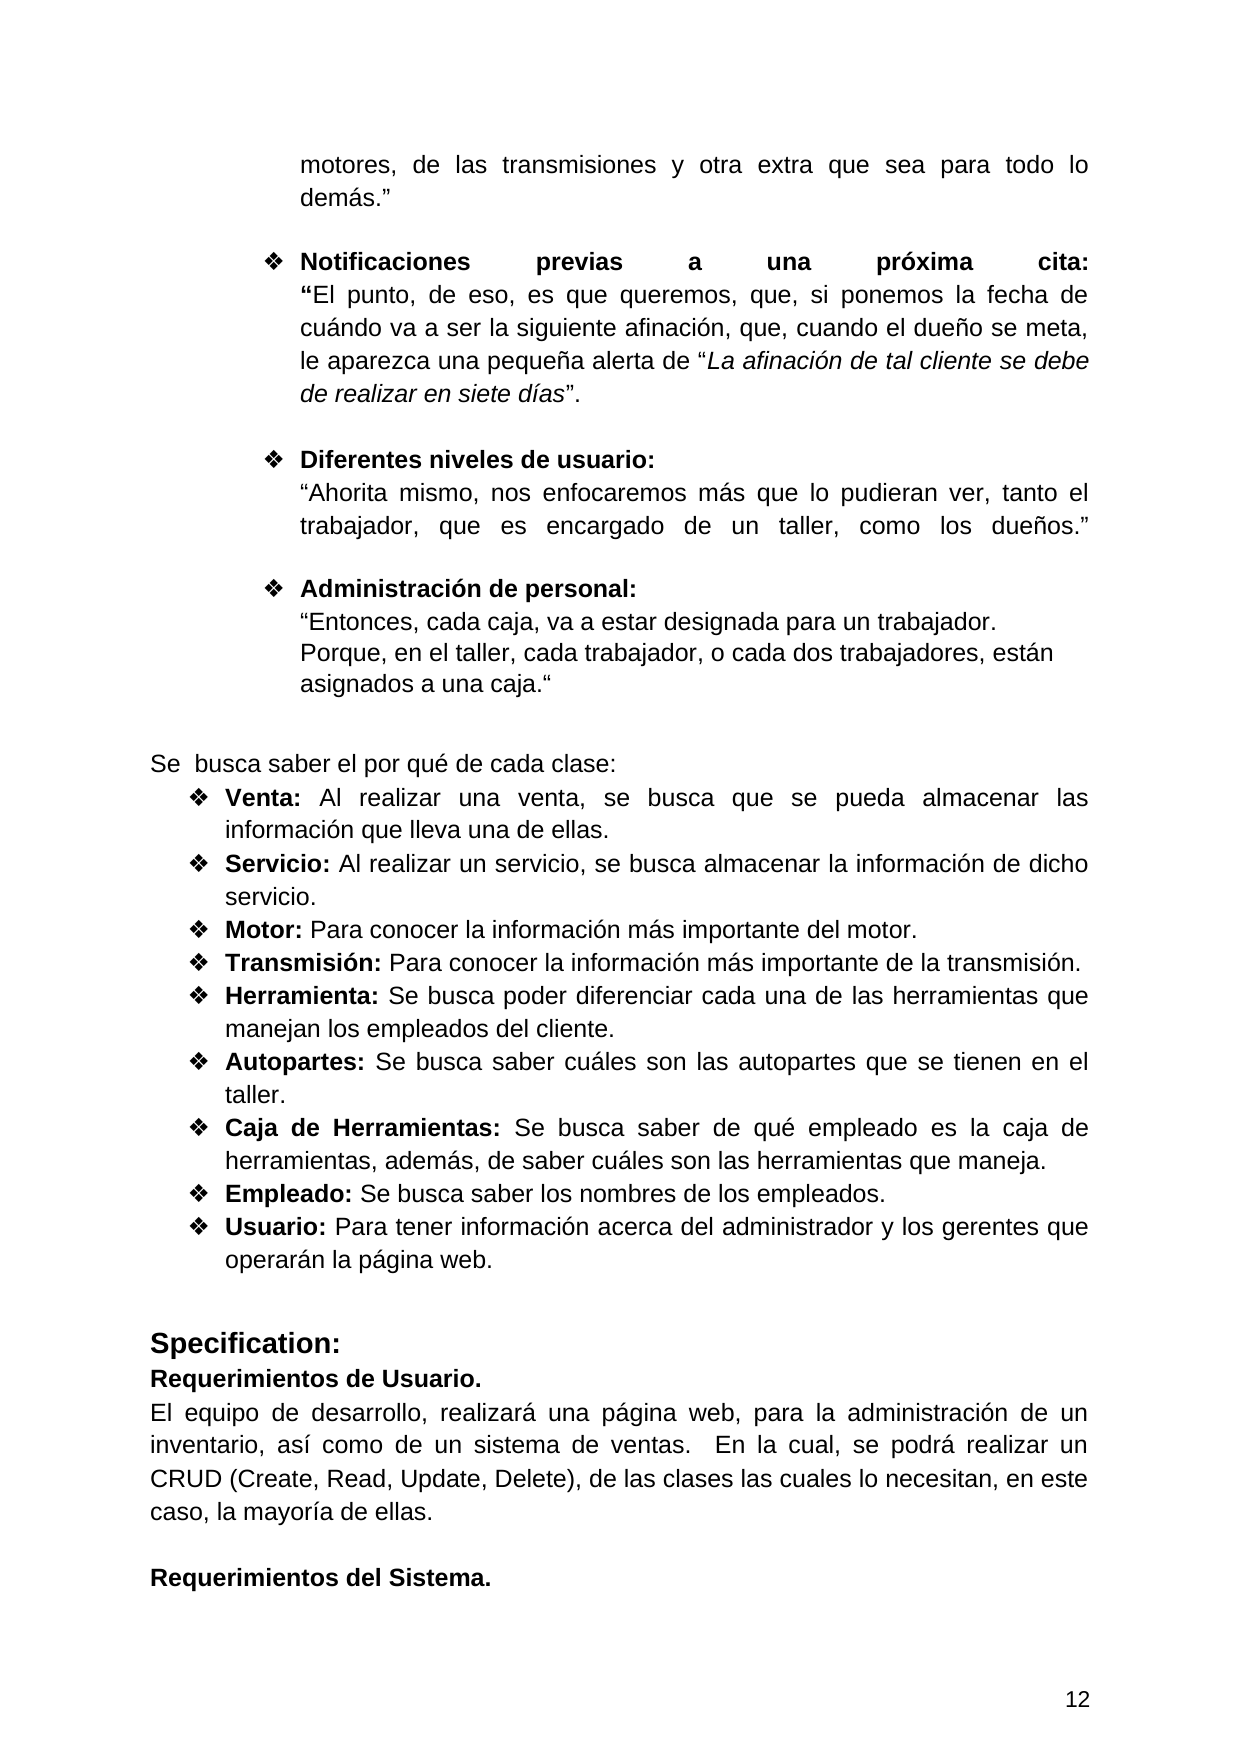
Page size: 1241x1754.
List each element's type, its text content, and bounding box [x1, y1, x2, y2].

text El equipo de desarrollo, realizará una página web, para la administración de un inventario, así como de un sistema de ventas. En la cual, se podrá realizar un CRUD (Create, Read, Update, Delete), de las clases las cuales lo necesitan, en este caso, la mayoría de ellas. [150, 1397, 1090, 1525]
list Servicio: Al realizar un servicio, se busca almacenar la información de dicho servicio. [187, 848, 1090, 910]
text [300, 150, 1090, 212]
text “Ahorita mismo, nos enfocaremos más que lo pudieran ver, tanto el trabajador, que es encargado de un taller, como los dueños.” [300, 478, 1090, 570]
list Empleado: Se busca saber los nombres de los empleados. [187, 1179, 1090, 1207]
text Requerimientos del Sistema. [150, 1563, 1090, 1591]
list Administración de personal: [262, 574, 1090, 602]
list Notificaciones previas a una próxima cita: “El punto, de eso, es que queremos, que, si ponemos la fecha de cuándo va a ser la siguiente afinación, que, cuando el dueño se meta, le aparezca una pequeña alerta de “La afinación de tal cliente se debe de realizar en siete días”. [262, 247, 1090, 407]
list Herramienta: Se busca poder diferenciar cada una de las herramientas que manejan los empleados del cliente. [187, 981, 1090, 1042]
list Venta: Al realizar una venta, se busca que se pueda almacenar las información que lleva una de ellas. [187, 782, 1090, 844]
list Diferentes niveles de usuario: [262, 445, 1090, 473]
text Specification: [150, 1278, 1090, 1359]
list Transmisión: Para conocer la información más importante de la transmisión. [187, 948, 1090, 976]
list Autopartes: Se busca saber cuáles son las autopartes que se tienen en el taller. [187, 1047, 1090, 1108]
text Se busca saber el por qué de cada clase: [150, 749, 1090, 778]
text Requerimientos de Usuario. [150, 1364, 1090, 1393]
list Motor: Para conocer la información más importante del motor. [187, 914, 1090, 943]
list Usuario: Para tener información acerca del administrador y los gerentes que operarán la página web. [187, 1212, 1090, 1273]
list Caja de Herramientas: Se busca saber de qué empleado es la caja de herramientas, además, de saber cuáles son las herramientas que maneja. [187, 1113, 1090, 1174]
text “Entonces, cada caja, va a estar designada para un trabajador. Porque, en el taller, cada trabajador, o cada dos trabajadores, están asignados a una caja.“ [300, 607, 1090, 697]
